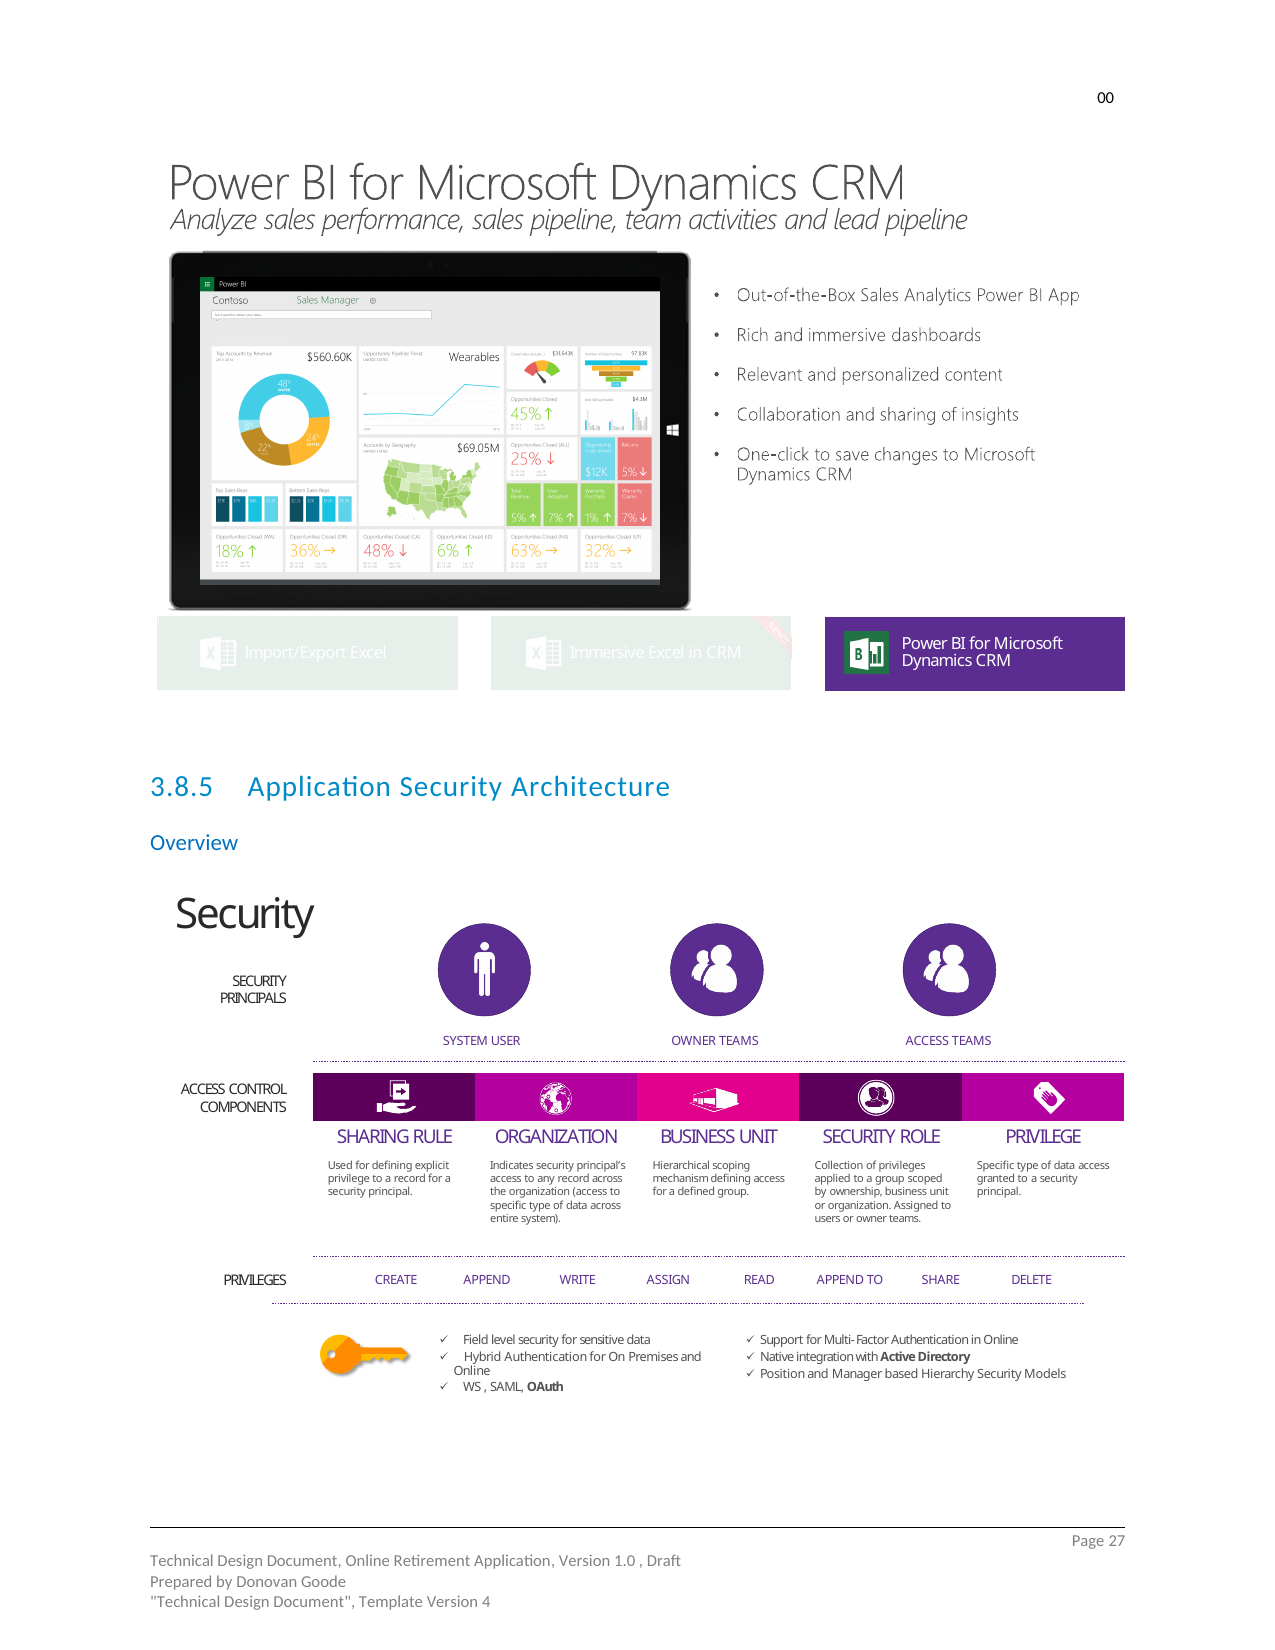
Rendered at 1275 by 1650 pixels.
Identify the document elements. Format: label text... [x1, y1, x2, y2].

subtitle Application Security Architecture [150, 768, 1125, 803]
text Overview [150, 828, 1125, 856]
